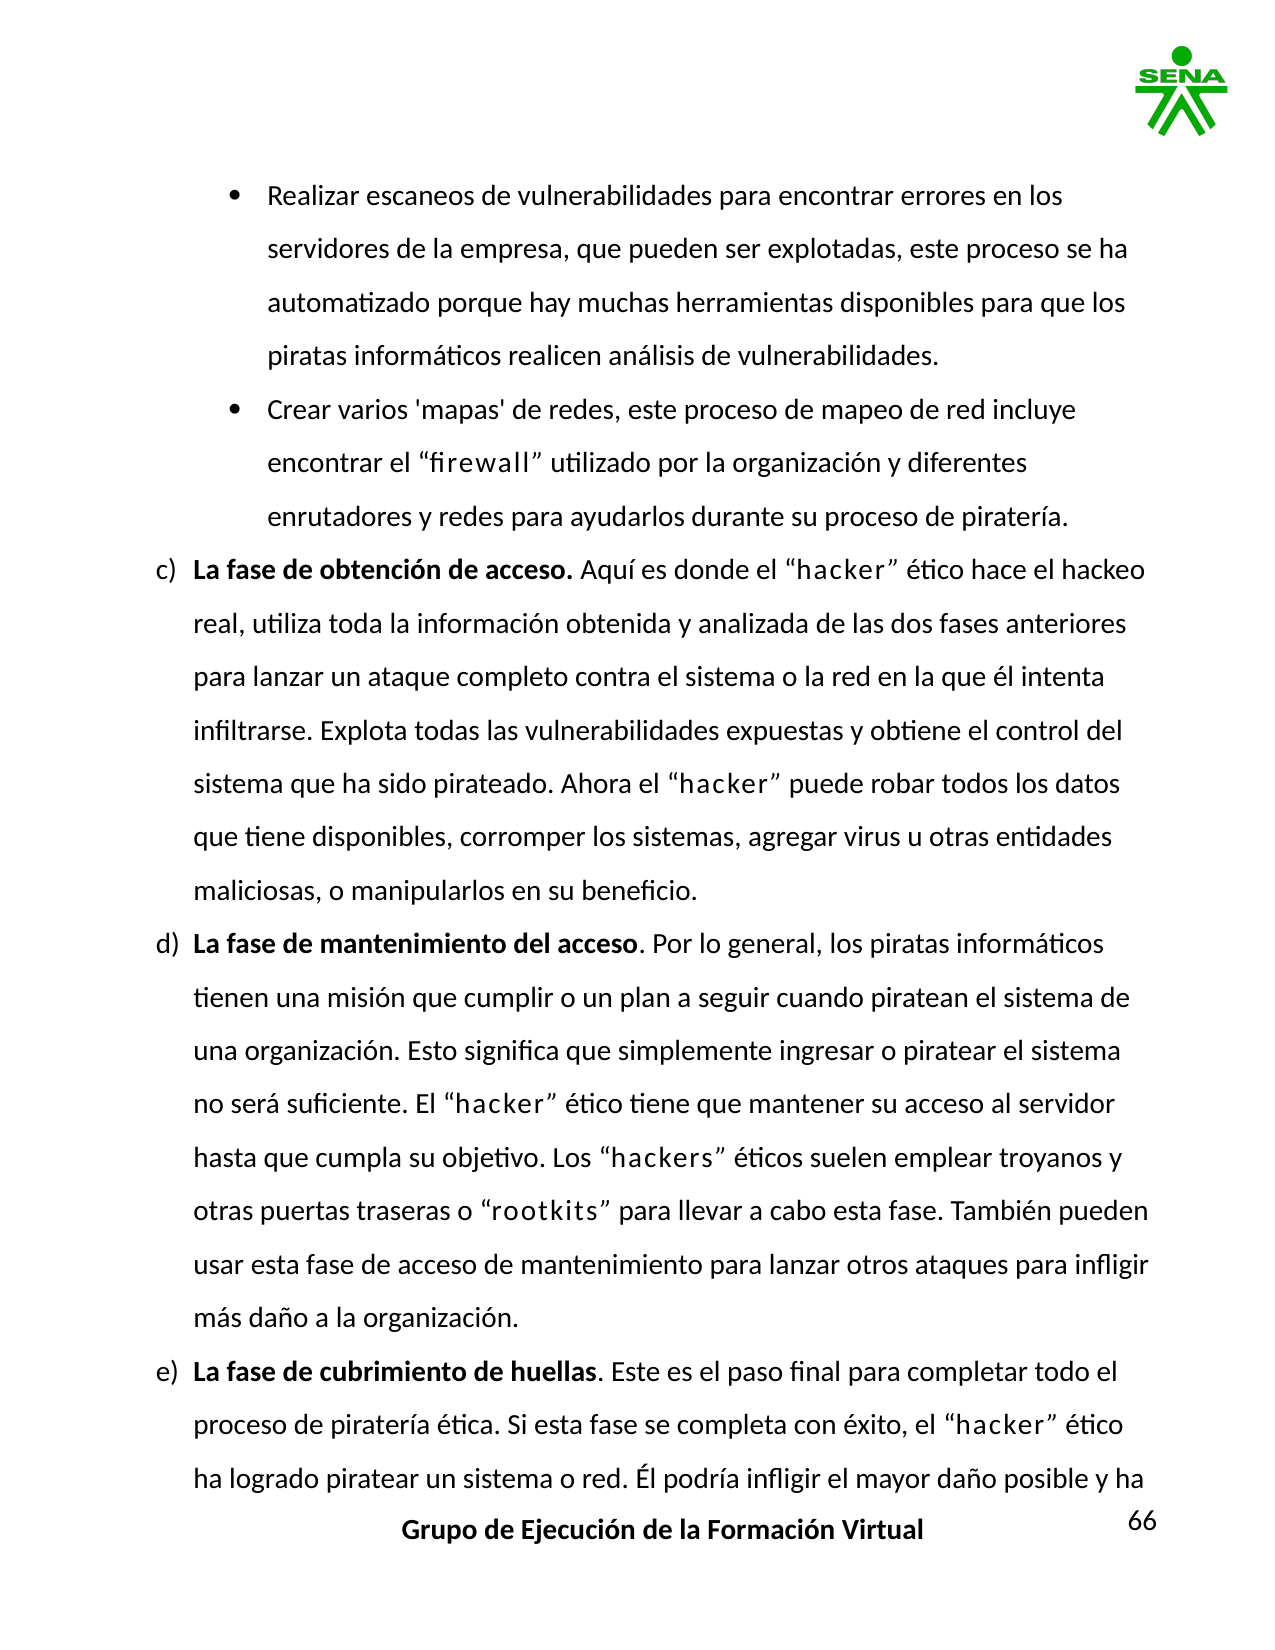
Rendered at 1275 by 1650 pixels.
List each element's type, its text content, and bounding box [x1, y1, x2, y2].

list La fase de mantenimiento del acceso. Por lo general, los piratas informáticos tienen una misión que cumplir o un plan a seguir cuando piratean el sistema de una organización. Esto significa que simplemente ingresar o piratear el sistema no será suficiente. El “hacker” ético tiene que mantener su acceso al servidor hasta que cumpla su objetivo. Los “hackers” éticos suelen emplear troyanos y otras puertas traseras o “rootkits” para llevar a cabo esta fase. También pueden usar esta fase de acceso de mantenimiento para lanzar otros ataques para infligir más daño a la organización. [156, 925, 1157, 1335]
list Crear varios 'mapas' de redes, este proceso de mapeo de red incluye encontrar el “firewall” utilizado por la organización y diferentes enrutadores y redes para ayudarlos durante su proceso de piratería. [229, 391, 1157, 533]
list La fase de obtención de acceso. Aquí es donde el “hacker” ético hace el hackeo real, utiliza toda la información obtenida y analizada de las dos fases anteriores para lanzar un ataque completo contra el sistema o la red en la que él intenta infiltrarse. Explota todas las vulnerabilidades expuestas y obtiene el control del sistema que ha sido pirateado. Ahora el “hacker” puede robar todos los datos que tiene disponibles, corromper los sistemas, agregar virus u otras entidades maliciosas, o manipularlos en su beneficio. [156, 551, 1157, 907]
picture [1135, 46, 1228, 136]
list Realizar escaneos de vulnerabilidades para encontrar errores en los servidores de la empresa, que pueden ser explotadas, este proceso se ha automatizado porque hay muchas herramientas disponibles para que los piratas informáticos realicen análisis de vulnerabilidades. [229, 177, 1157, 373]
